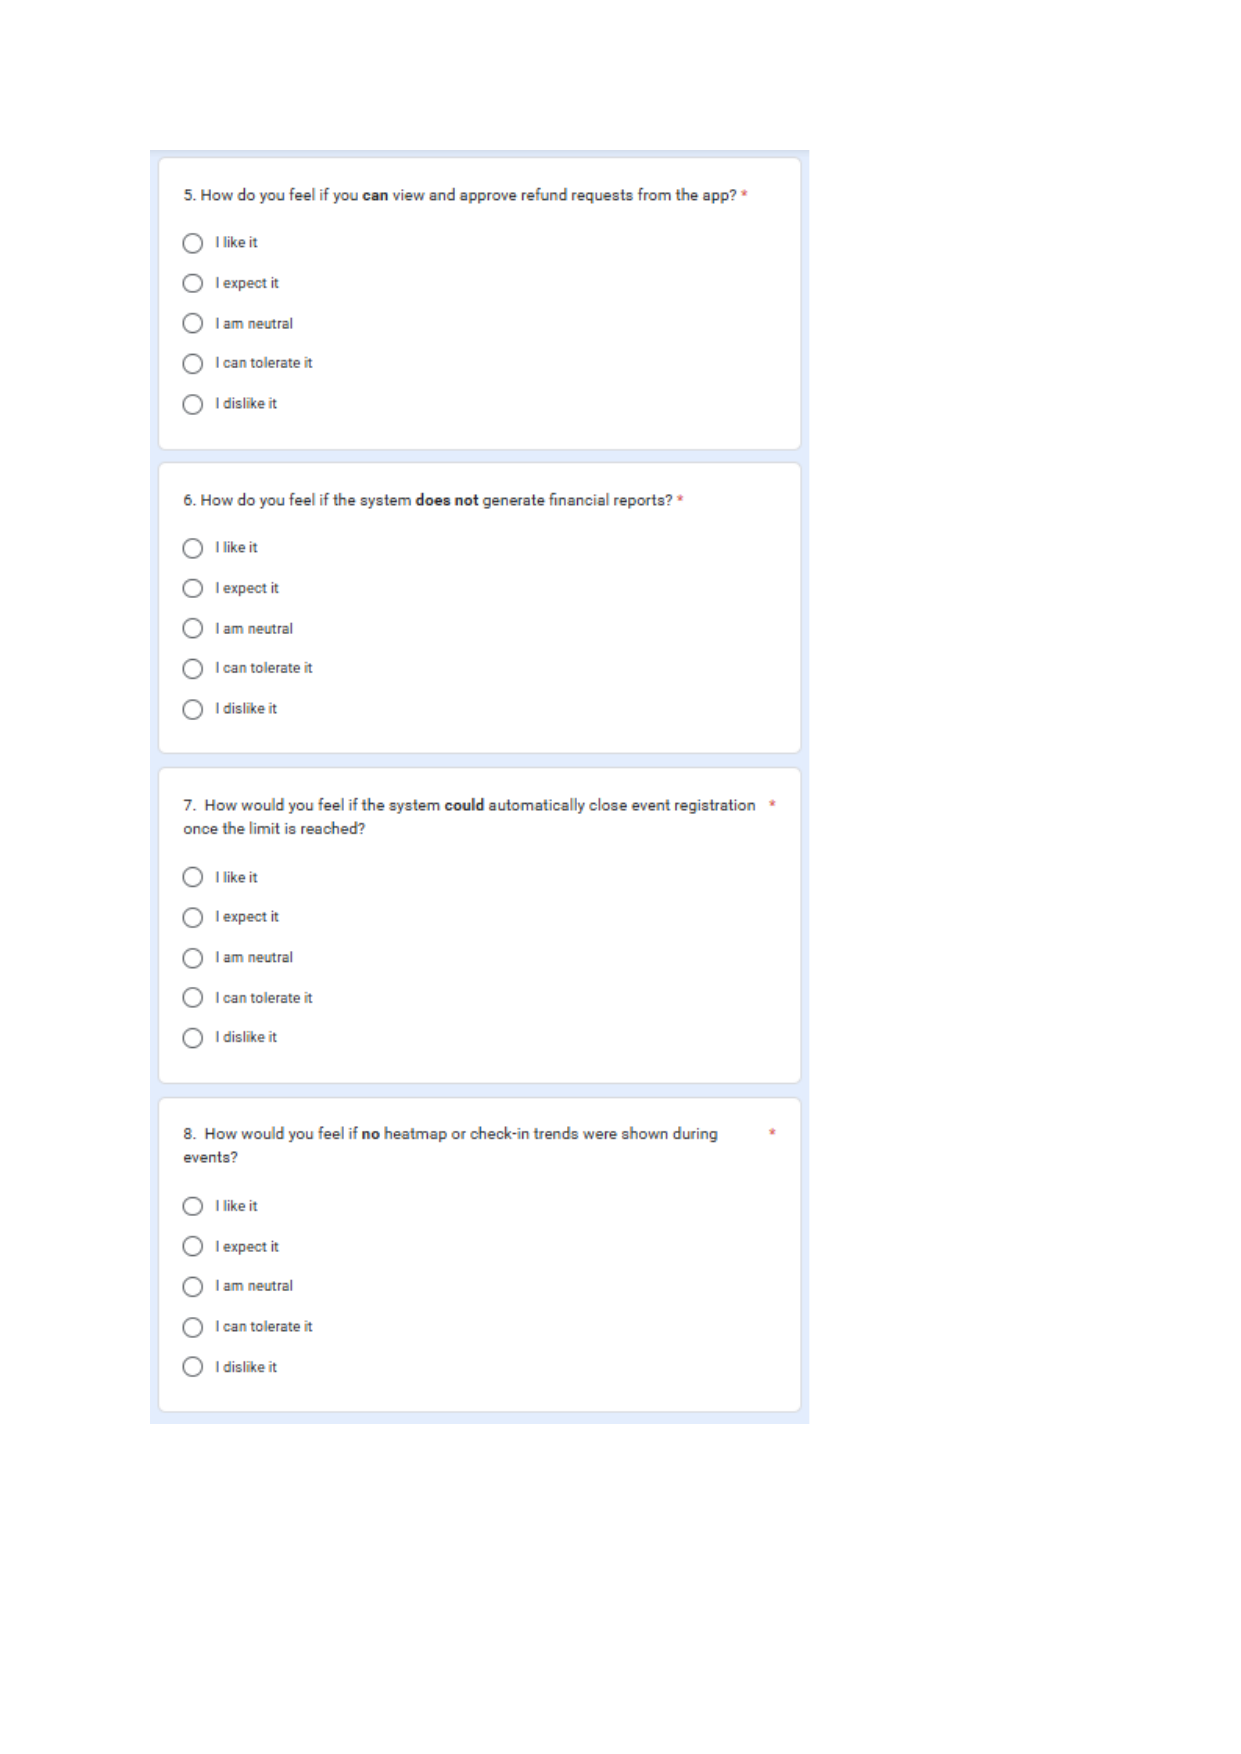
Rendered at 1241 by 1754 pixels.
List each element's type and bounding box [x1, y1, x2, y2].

picture [150, 150, 810, 1424]
